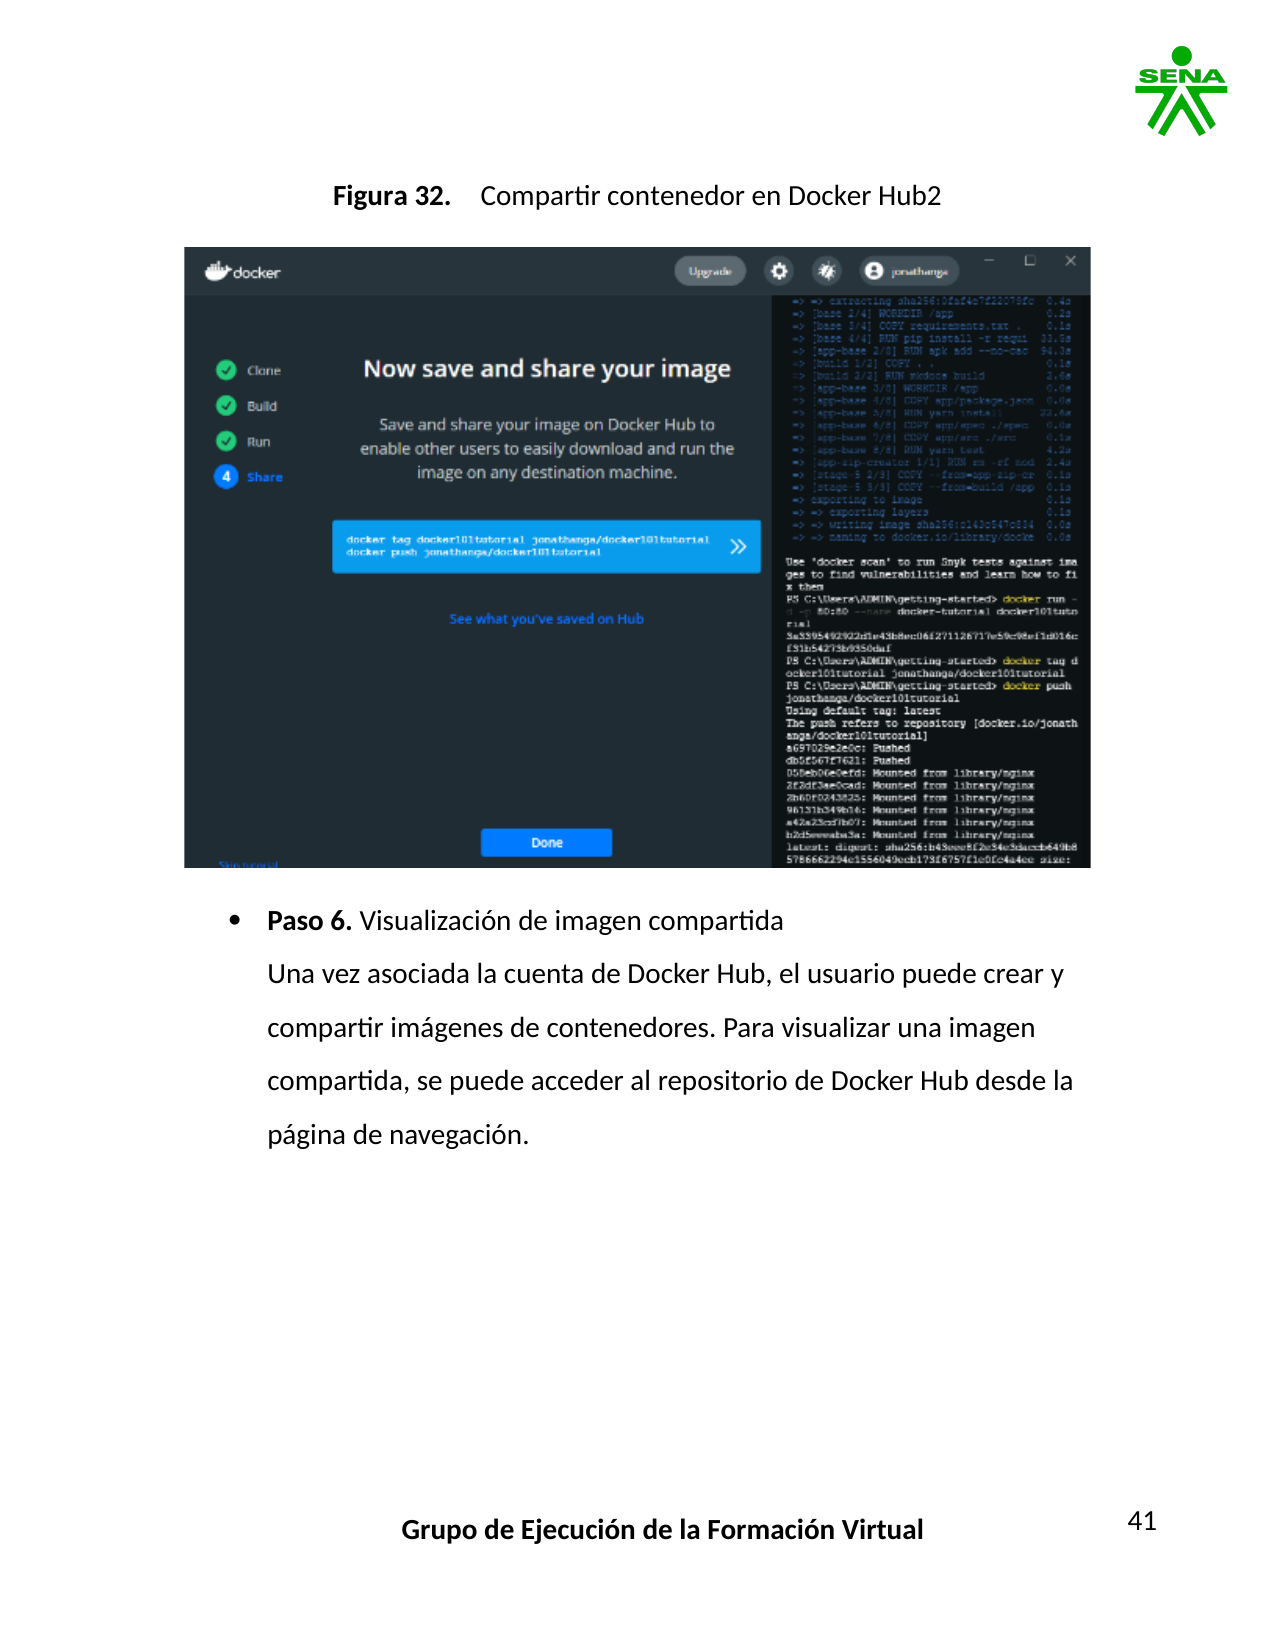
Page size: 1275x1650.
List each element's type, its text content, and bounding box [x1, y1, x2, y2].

picture [184, 247, 1091, 868]
list Paso 6. Visualización de imagen compartida [229, 902, 1157, 938]
text Compartir contenedor en Docker Hub2 [118, 177, 1157, 213]
list Una vez asociada la cuenta de Docker Hub, el usuario puede crear y compartir imágenes de contenedores. Para visualizar una imagen compartida, se puede acceder al repositorio de Docker Hub desde la página de navegación. [267, 956, 1157, 1151]
picture [1135, 46, 1228, 136]
